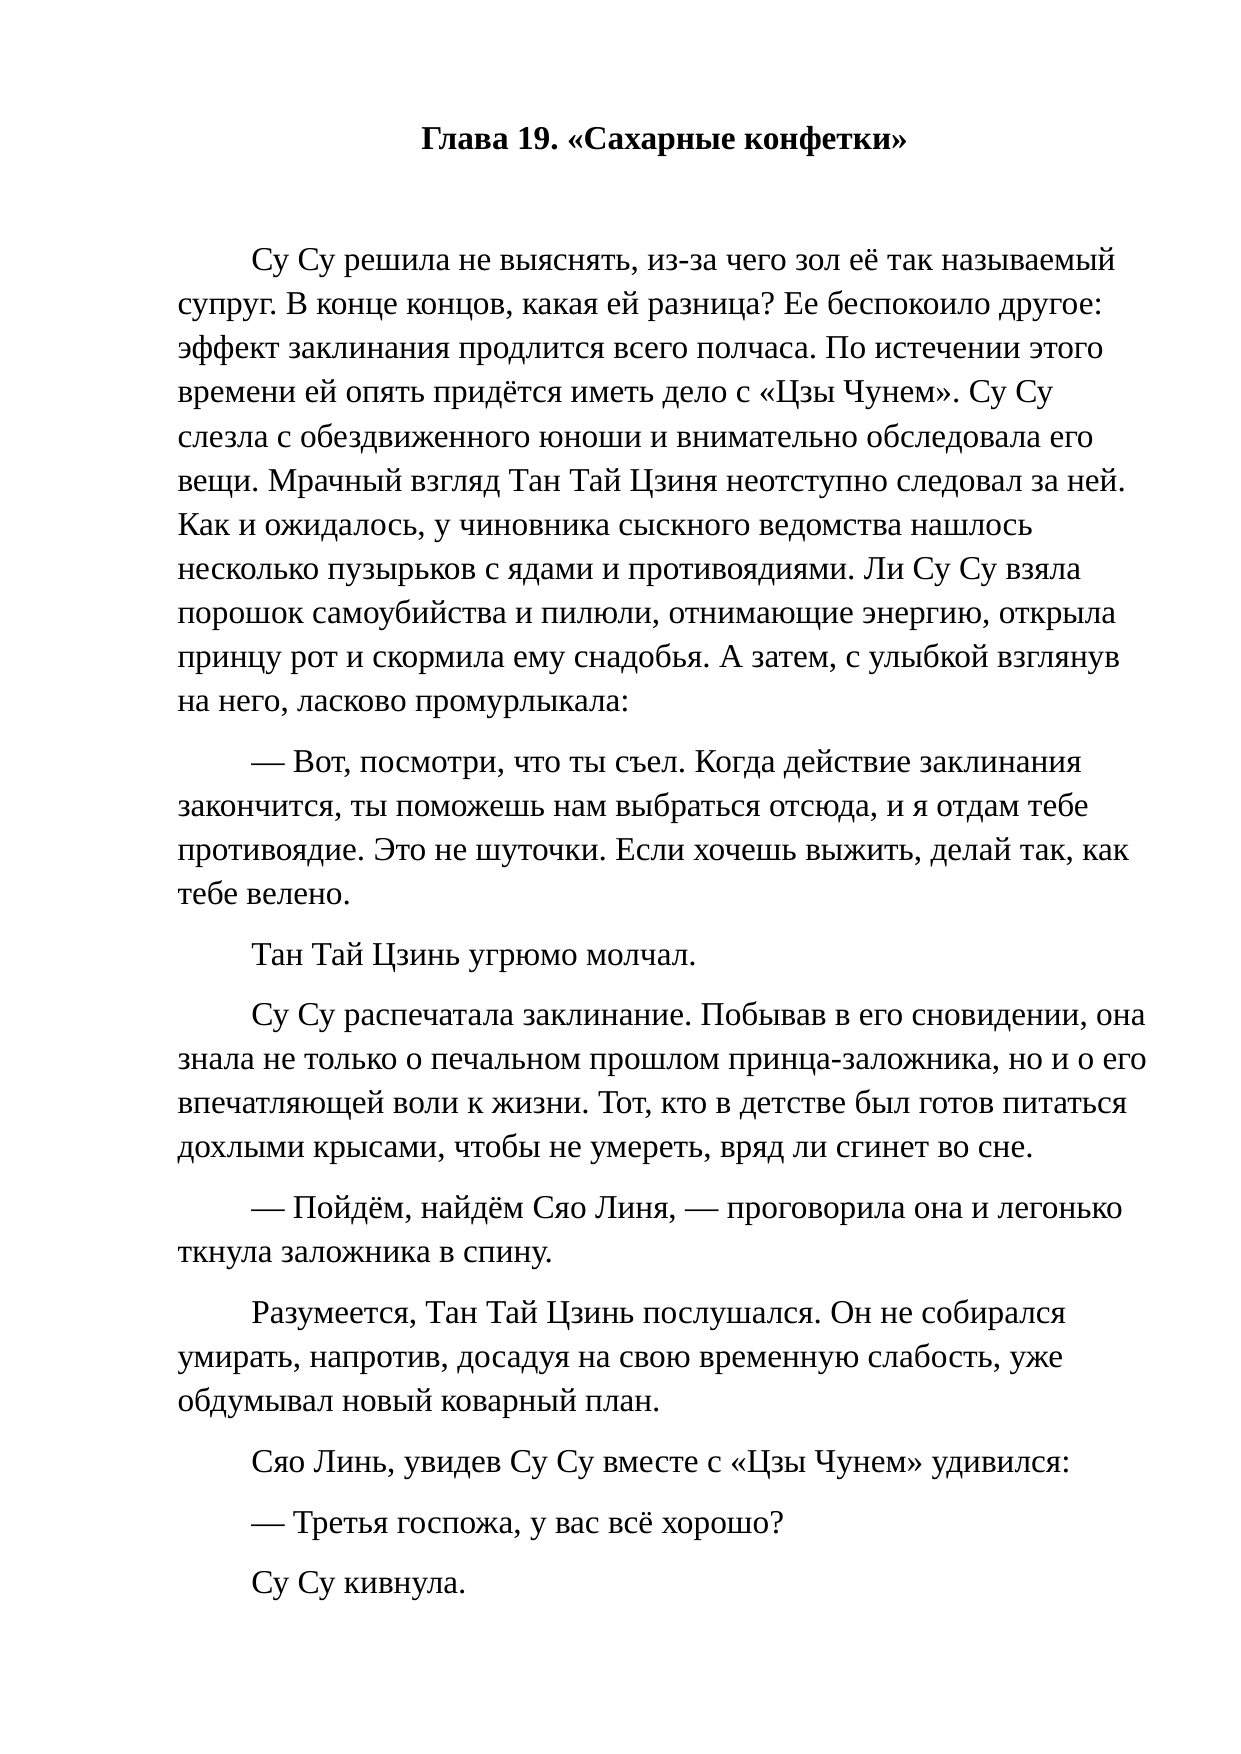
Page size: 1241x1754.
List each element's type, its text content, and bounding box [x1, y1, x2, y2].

text Су Су распечатала заклинание. Побывав в его сновидении, она знала не только о печальном прошлом принца-заложника, но и о его впечатляющей воли к жизни. Тот, кто в детстве был готов питаться дохлыми крысами, чтобы не умереть, вряд ли сгинет во сне. [177, 994, 1152, 1165]
text Су Су кивнула. [177, 1563, 1152, 1601]
text Су Су решила не выяснять, из-за чего зол её так называемый супруг. В конце концов, какая ей разница? Ее беспокоило другое: эффект заклинания продлится всего полчаса. По истечении этого времени ей опять придётся иметь дело с «Цзы Чунем». Су Су слезла с обездвиженного юноши и внимательно обследовала его вещи. Мрачный взгляд Тан Тай Цзиня неотступно следовал за ней. Как и ожидалось, у чиновника сыскного ведомства нашлось несколько пузырьков с ядами и противоядиями. Ли Су Су взяла порошок самоубийства и пилюли, отнимающие энергию, открыла принцу рот и скормила ему снадобья. А затем, с улыбкой взглянув на него, ласково промурлыкала: [177, 239, 1152, 718]
subtitle Глава 19. «Сахарные конфетки» [177, 118, 1152, 156]
text Тан Тай Цзинь угрюмо молчал. [177, 934, 1152, 972]
text — Вот, посмотри, что ты съел. Когда действие заклинания закончится, ты поможешь нам выбраться отсюда, и я отдам тебе противоядие. Это не шуточки. Если хочешь выжить, делай так, как тебе велено. [177, 741, 1152, 911]
text — Третья госпожа, у вас всё хорошо? [177, 1502, 1152, 1540]
text Сяо Линь, увидев Су Су вместе с «Цзы Чунем» удивился: [177, 1441, 1152, 1479]
text Разумеется, Тан Тай Цзинь послушался. Он не собирался умирать, напротив, досадуя на свою временную слабость, уже обдумывал новый коварный план. [177, 1292, 1152, 1419]
text — Пойдём, найдём Сяо Линя, — проговорила она и легонько ткнула заложника в спину. [177, 1187, 1152, 1270]
